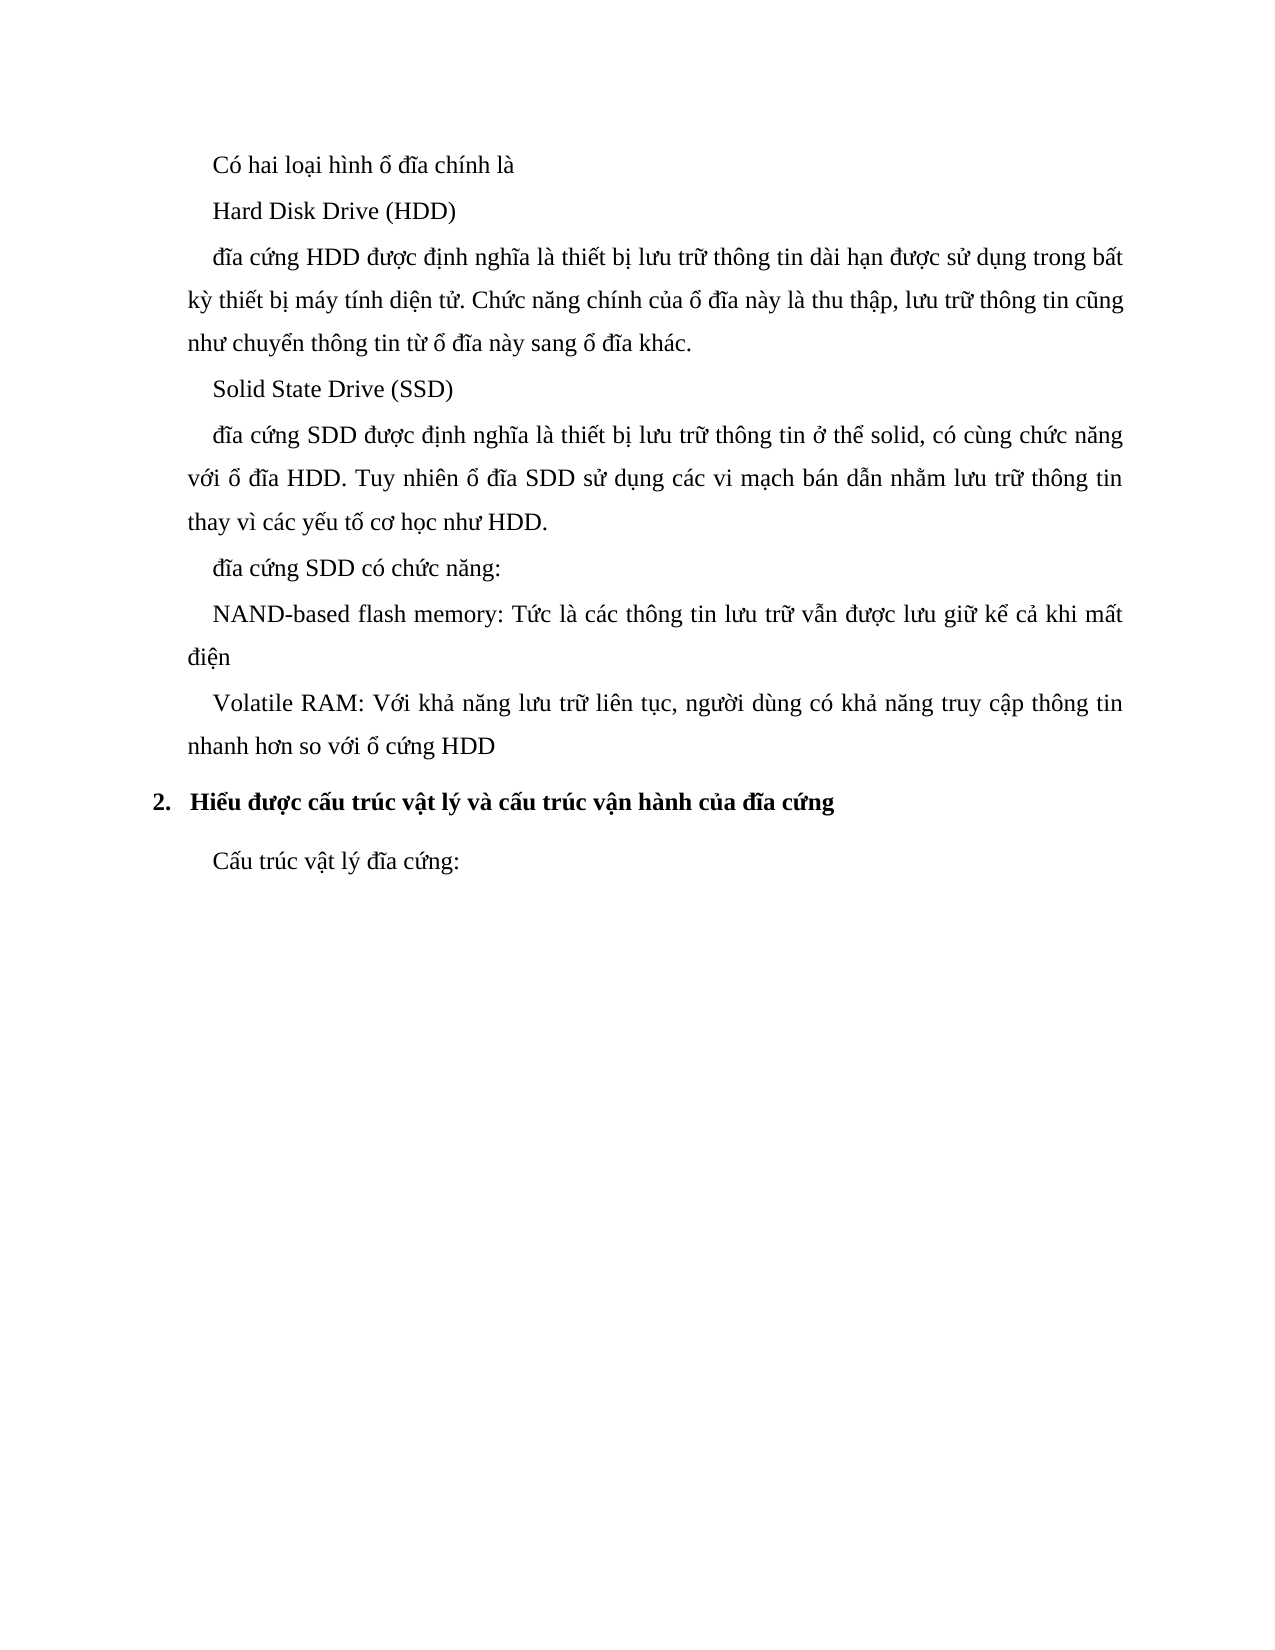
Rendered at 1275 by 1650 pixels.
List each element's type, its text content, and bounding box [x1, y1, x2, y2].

list Hiểu được cấu trúc vật lý và cấu trúc vận hành của đĩa cứng [152, 787, 1125, 815]
text đĩa cứng SDD có chức năng: [187, 553, 1125, 581]
text đĩa cứng HDD được định nghĩa là thiết bị lưu trữ thông tin dài hạn được sử dụng trong bất kỳ thiết bị máy tính diện tử. Chức năng chính của ổ đĩa này là thu thập, lưu trữ thông tin cũng như chuyển thông tin từ ổ đĩa này sang ổ đĩa khác. [187, 242, 1125, 357]
text Có hai loại hình ổ đĩa chính là [187, 150, 1125, 179]
text Hard Disk Drive (HDD) [187, 196, 1125, 225]
text Cấu trúc vật lý đĩa cứng: [187, 846, 1125, 875]
text đĩa cứng SDD được định nghĩa là thiết bị lưu trữ thông tin ở thể solid, có cùng chức năng với ổ đĩa HDD. Tuy nhiên ổ đĩa SDD sử dụng các vi mạch bán dẫn nhằm lưu trữ thông tin thay vì các yếu tố cơ học như HDD. [187, 420, 1125, 535]
text Volatile RAM: Với khả năng lưu trữ liên tục, người dùng có khả năng truy cập thông tin nhanh hơn so với ổ cứng HDD [187, 688, 1125, 760]
text NAND-based flash memory: Tức là các thông tin lưu trữ vẫn được lưu giữ kể cả khi mất điện [187, 599, 1125, 671]
text Solid State Drive (SSD) [187, 374, 1125, 403]
